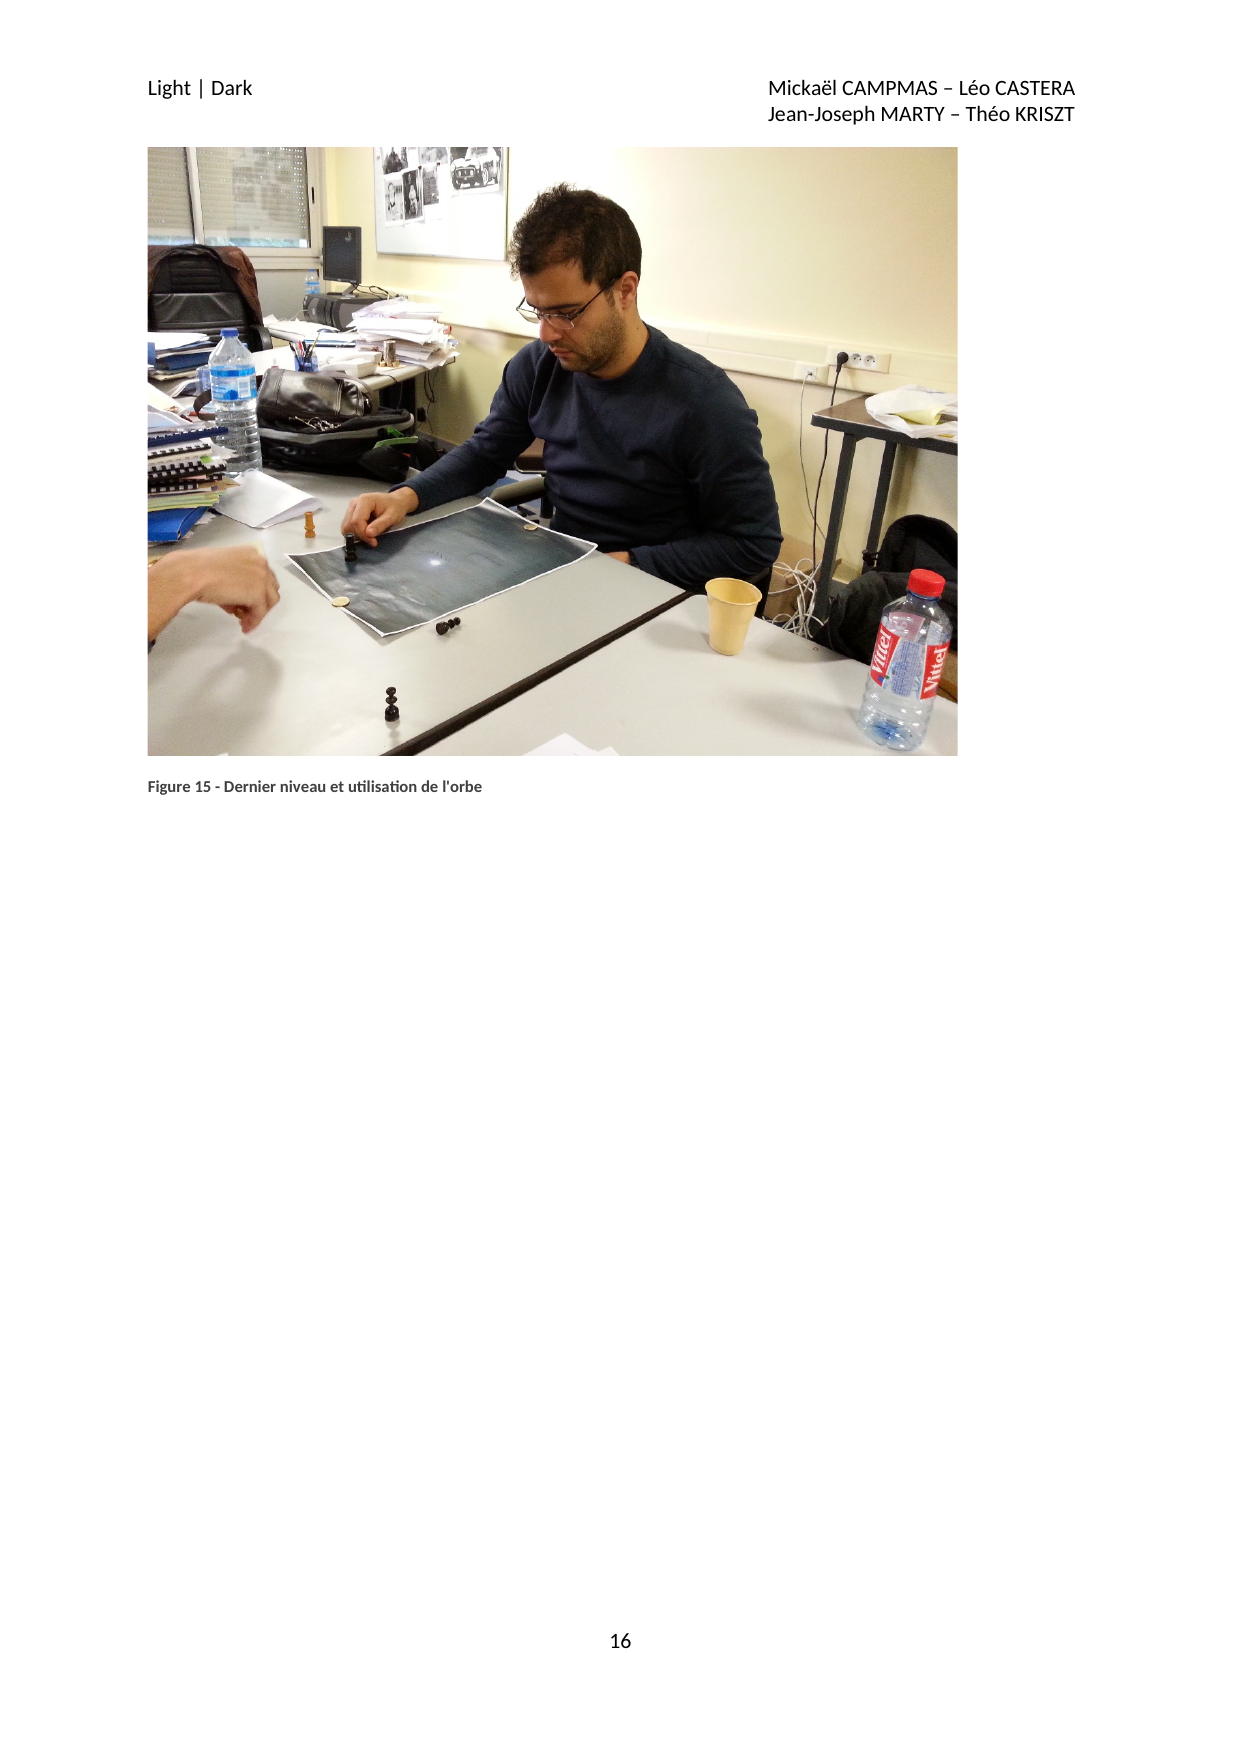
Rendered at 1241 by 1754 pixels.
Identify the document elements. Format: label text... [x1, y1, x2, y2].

text Figure - Dernier niveau et utilisation de l'orbe [148, 776, 1093, 796]
picture [147, 147, 958, 756]
